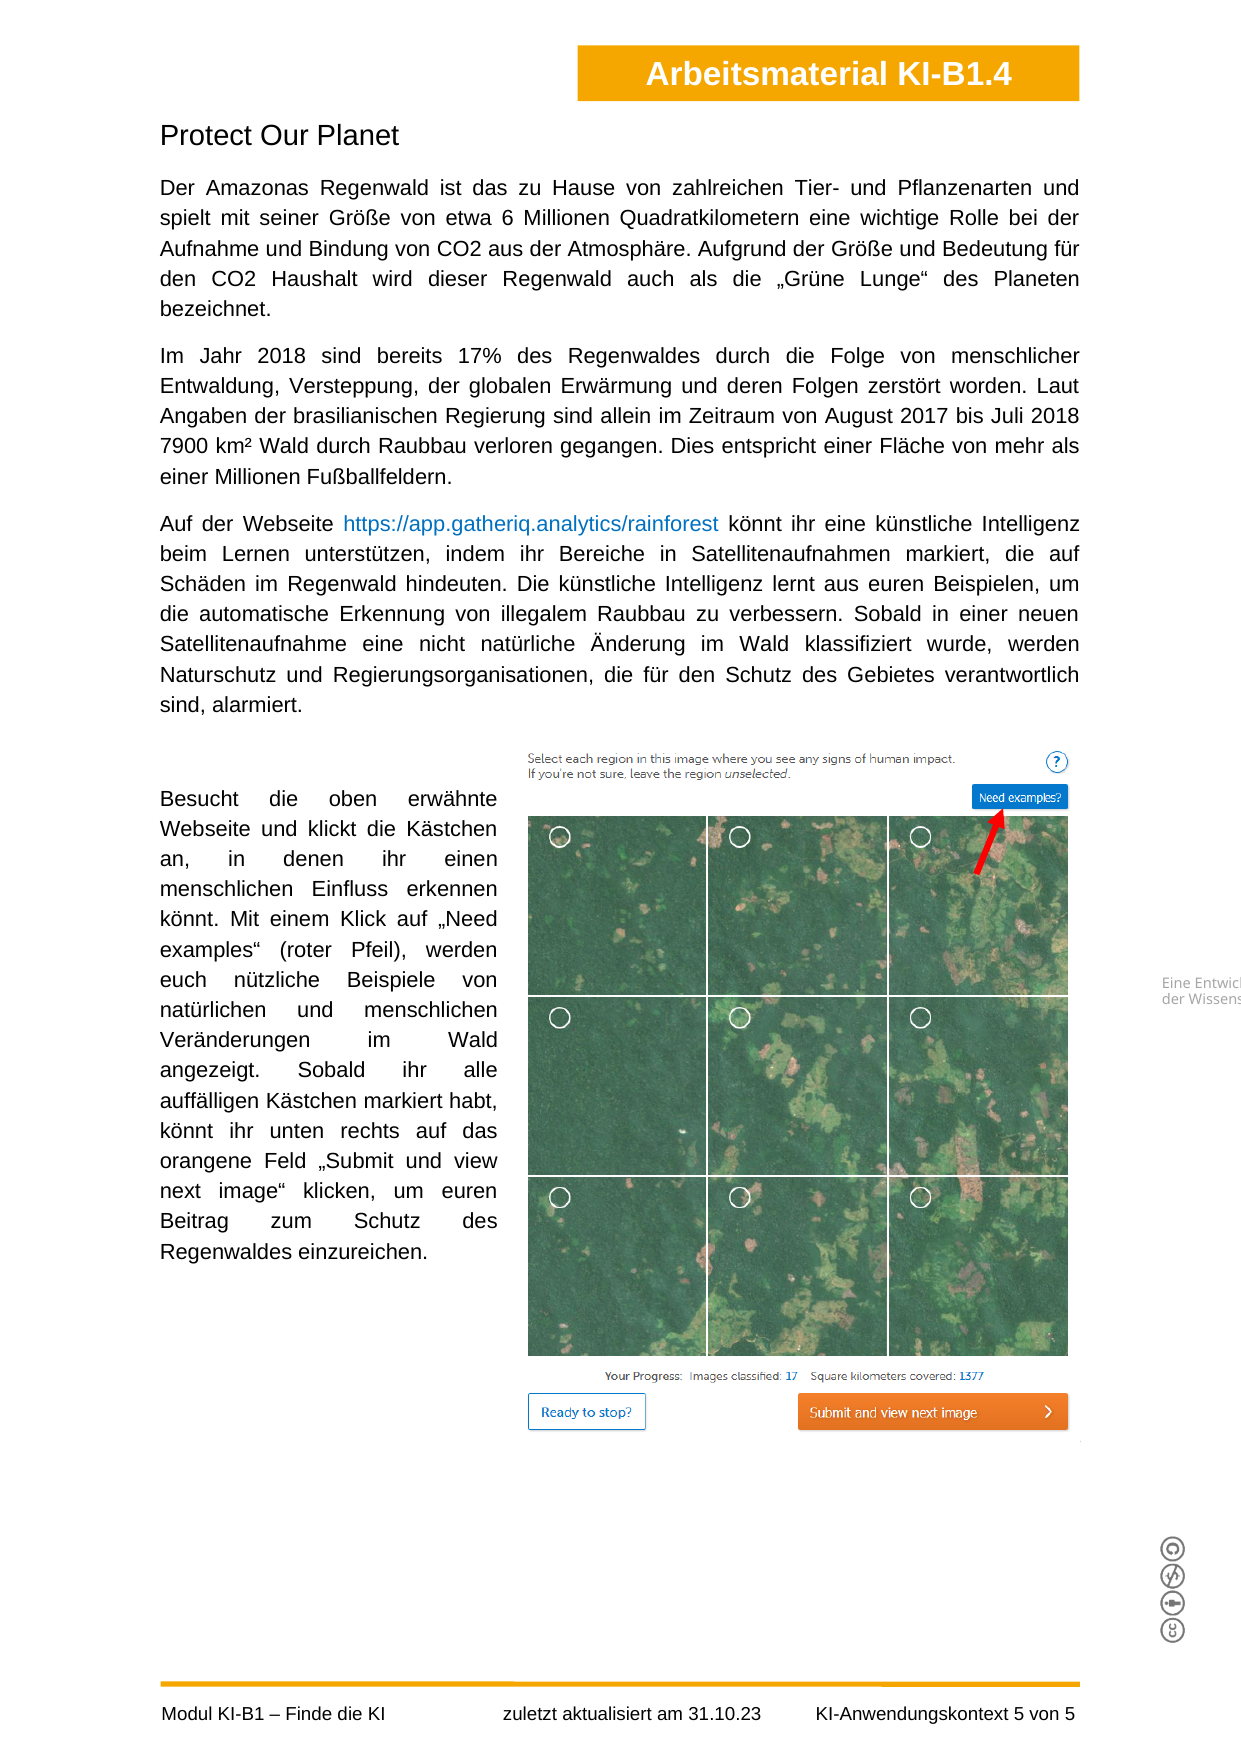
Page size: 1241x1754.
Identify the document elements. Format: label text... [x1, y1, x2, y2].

picture [516, 740, 1081, 1442]
text Auf der Webseite https://app.gatheriq.analytics/rainforest könnt ihr eine künstliche Intelligenz beim Lernen unterstützen, indem ihr Bereiche in Satellitenaufnahmen markiert, die auf Schäden im Regenwald hindeuten. Die künstliche Intelligenz lernt aus euren Beispielen, um die automatische Erkennung von illegalem Raubbau zu verbessern. Sobald in einer neuen Satellitenaufnahme eine nicht natürliche Änderung im Wald klassifiziert wurde, werden Naturschutz und Regierungsorganisationen, die für den Schutz des Gebietes verantwortlich sind, alarmiert. [159, 510, 1081, 717]
text Protect Our Planet [159, 118, 1081, 152]
text Besucht die oben erwähnte Webseite und klickt die Kästchen an, in denen ihr einen menschlichen Einfluss erkennen könnt. Mit einem Klick auf „Need examples“ (roter Pfeil), werden euch nützliche Beispiele von natürlichen und menschlichen Veränderungen im Wald angezeigt. Sobald ihr alle auffälligen Kästchen markiert habt, könnt ihr unten rechts auf das orangene Feld „Submit und view next image“ klicken, um euren Beitrag zum Schutz des Regenwaldes einzureichen. [159, 785, 516, 1264]
text Der Amazonas Regenwald ist das zu Hause von zahlreichen Tier- und Pflanzenarten und spielt mit seiner Größe von etwa 6 Millionen Quadratkilometern eine wichtige Rolle bei der Aufnahme und Bindung von CO2 aus der Atmosphäre. Aufgrund der Größe und Bedeutung für den CO2 Haushalt wird dieser Regenwald auch als die „Grüne Lunge“ des Planeten bezeichnet. [159, 175, 1081, 321]
text Im Jahr 2018 sind bereits 17% des Regenwaldes durch die Folge von menschlicher Entwaldung, Versteppung, der globalen Erwärmung und deren Folgen zerstört worden. Laut Angaben der brasilianischen Regierung sind allein im Zeitraum von August 2017 bis Juli 2018 7900 km² Wald durch Raubbau verloren gegangen. Dies entspricht einer Fläche von mehr als einer Millionen Fußballfeldern. [159, 343, 1081, 489]
